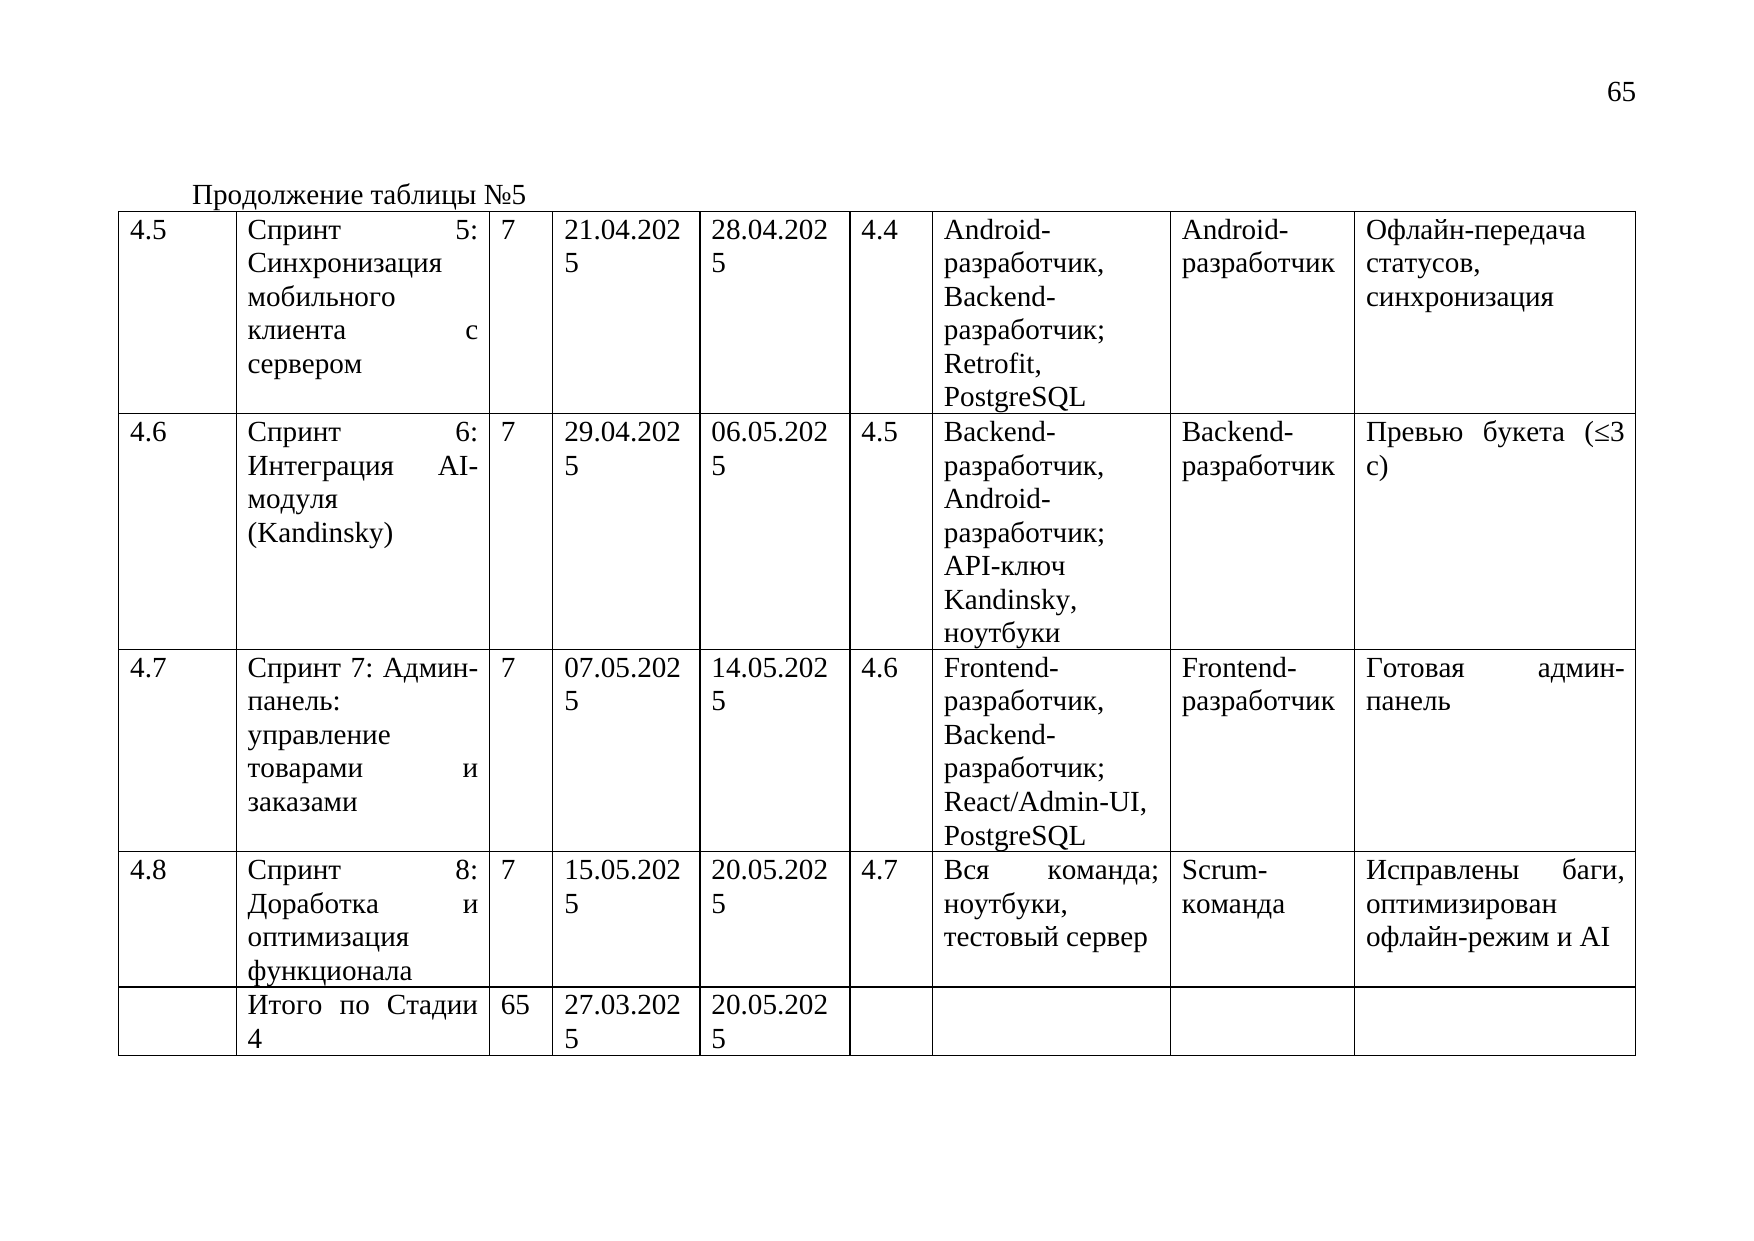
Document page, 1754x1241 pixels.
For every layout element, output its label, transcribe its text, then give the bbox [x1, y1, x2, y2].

table_cell 27.03.2025 [553, 988, 699, 1054]
table_header Спринт 5: Синхронизация мобильного клиента с сервером [237, 212, 489, 413]
table_cell 7 [490, 852, 552, 986]
table_cell Backend-разработчик [1171, 414, 1354, 649]
table_cell 4.5 [851, 414, 932, 649]
table_cell Frontend-разработчик, Backend-разработчик; React/Admin-UI, PostgreSQL [933, 650, 1170, 851]
table_cell 15.05.2025 [553, 852, 699, 986]
table_cell 7 [490, 650, 552, 851]
table_cell 07.05.2025 [553, 650, 699, 851]
table_header 4.4 [851, 212, 932, 413]
table_cell 20.05.2025 [701, 988, 849, 1054]
table_cell Готовая админ-панель [1355, 650, 1635, 851]
table_header 21.04.2025 [553, 212, 699, 413]
table_cell Backend-разработчик, Android-разработчик; API-ключ Kandinsky, ноутбуки [933, 414, 1170, 649]
table_cell 14.05.2025 [701, 650, 849, 851]
table_cell 4.7 [119, 650, 236, 851]
table_cell [119, 988, 236, 1054]
table_cell Scrum-команда [1171, 852, 1354, 986]
table_cell 4.7 [851, 852, 932, 986]
table_cell [933, 988, 1170, 1054]
table_cell Исправлены баги, оптимизирован офлайн-режим и AI [1355, 852, 1635, 986]
table_cell Спринт 7: Админ-панель: управление товарами и заказами [237, 650, 489, 851]
table_cell 4.8 [119, 852, 236, 986]
table_header Android-разработчик, Backend-разработчик; Retrofit, PostgreSQL [933, 212, 1170, 413]
table_cell [851, 988, 932, 1054]
table_cell Превью букета (≤3 c) [1355, 414, 1635, 649]
table_header 7 [490, 212, 552, 413]
table_cell [1355, 988, 1635, 1054]
table_cell 4.6 [119, 414, 236, 649]
table_cell 7 [490, 414, 552, 649]
table_cell 65 [490, 988, 552, 1054]
table_header 28.04.2025 [701, 212, 849, 413]
table_cell Спринт 6: Интеграция AI-модуля (Kandinsky) [237, 414, 489, 649]
table_cell 20.05.2025 [701, 852, 849, 986]
table_header Android-разработчик [1171, 212, 1354, 413]
table_cell 29.04.2025 [553, 414, 699, 649]
table_header 4.5 [119, 212, 236, 413]
text Продолжение таблицы №5 [118, 177, 1636, 211]
table_header Офлайн-передача статусов, синхронизация [1355, 212, 1635, 413]
table_cell [1171, 988, 1354, 1054]
table_cell Итого по Стадии 4 [237, 988, 489, 1054]
table_cell Вся команда; ноутбуки, тестовый сервер [933, 852, 1170, 986]
table_cell Спринт 8: Доработка и оптимизация функционала [237, 852, 489, 986]
table_cell 06.05.2025 [701, 414, 849, 649]
table_cell 4.6 [851, 650, 932, 851]
table_cell Frontend-разработчик [1171, 650, 1354, 851]
